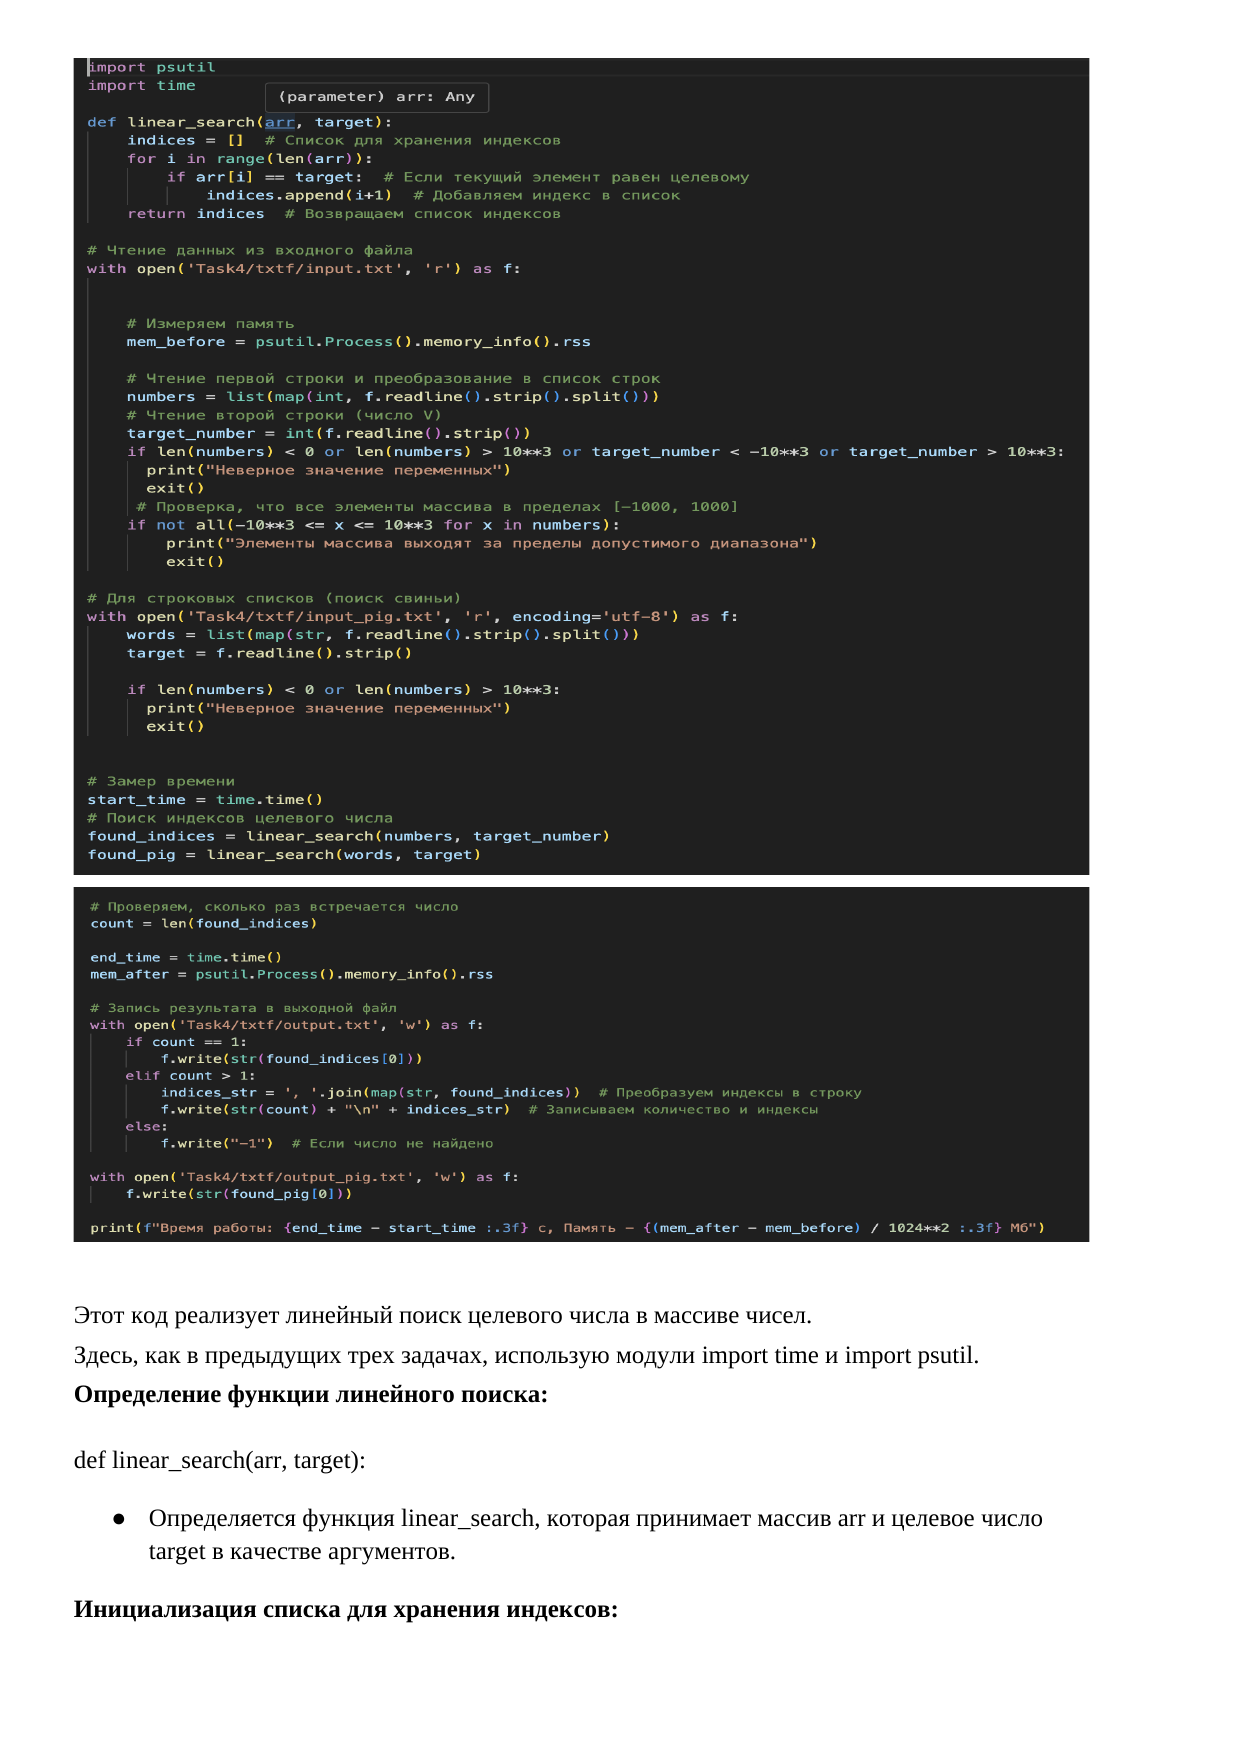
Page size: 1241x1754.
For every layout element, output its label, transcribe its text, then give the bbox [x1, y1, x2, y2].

picture [73, 887, 1090, 1242]
text Инициализация списка для хранения индексов: [74, 1594, 1090, 1623]
picture [73, 58, 1090, 875]
text Определение функции линейного поиска: [74, 1379, 1090, 1408]
text Этот код реализует линейный поиск целевого числа в массиве чисел. [74, 1300, 1090, 1329]
text Здесь, как в предыдущих трех задачах, использую модули import time и import psutil. [74, 1340, 1090, 1368]
text def linear_search(arr, target): [74, 1445, 1090, 1474]
list Определяется функция linear_search, которая принимает массив arr и целевое число target в качестве аргументов. [111, 1503, 1090, 1565]
